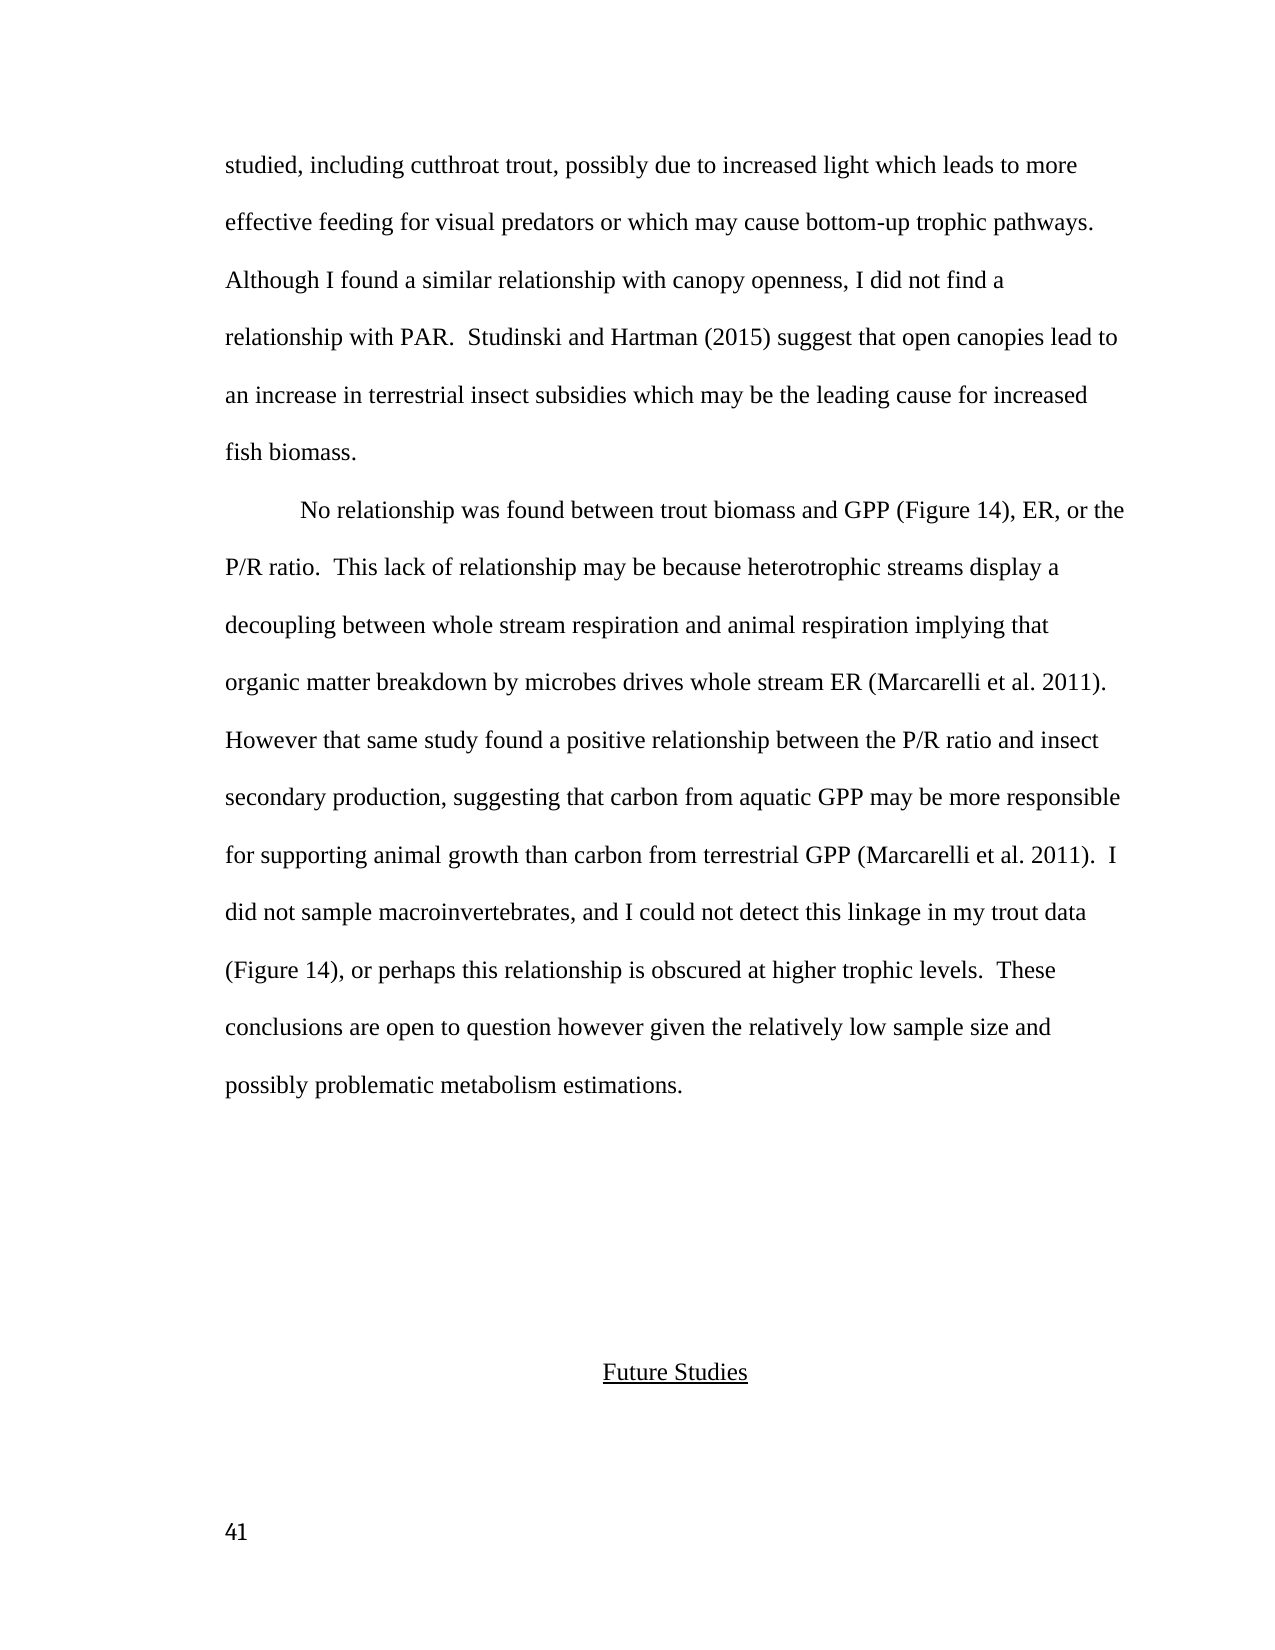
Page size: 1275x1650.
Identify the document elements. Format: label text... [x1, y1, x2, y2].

text Future Studies [225, 1357, 1125, 1386]
text No relationship was found between trout biomass and GPP (Figure 14), ER, or the P/R ratio. This lack of relationship may be because heterotrophic streams display a decoupling between whole stream respiration and animal respiration implying that organic matter breakdown by microbes drives whole stream ER (Marcarelli et al. 2011). However that same study found a positive relationship between the P/R ratio and insect secondary production, suggesting that carbon from aquatic GPP may be more responsible for supporting animal growth than carbon from terrestrial GPP (Marcarelli et al. 2011). I did not sample macroinvertebrates, and I could not detect this linkage in my trout data (Figure 14), or perhaps this relationship is obscured at higher trophic levels. These conclusions are open to question however given the relatively low sample size and possibly problematic metabolism estimations. [225, 495, 1125, 1099]
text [225, 150, 1125, 466]
